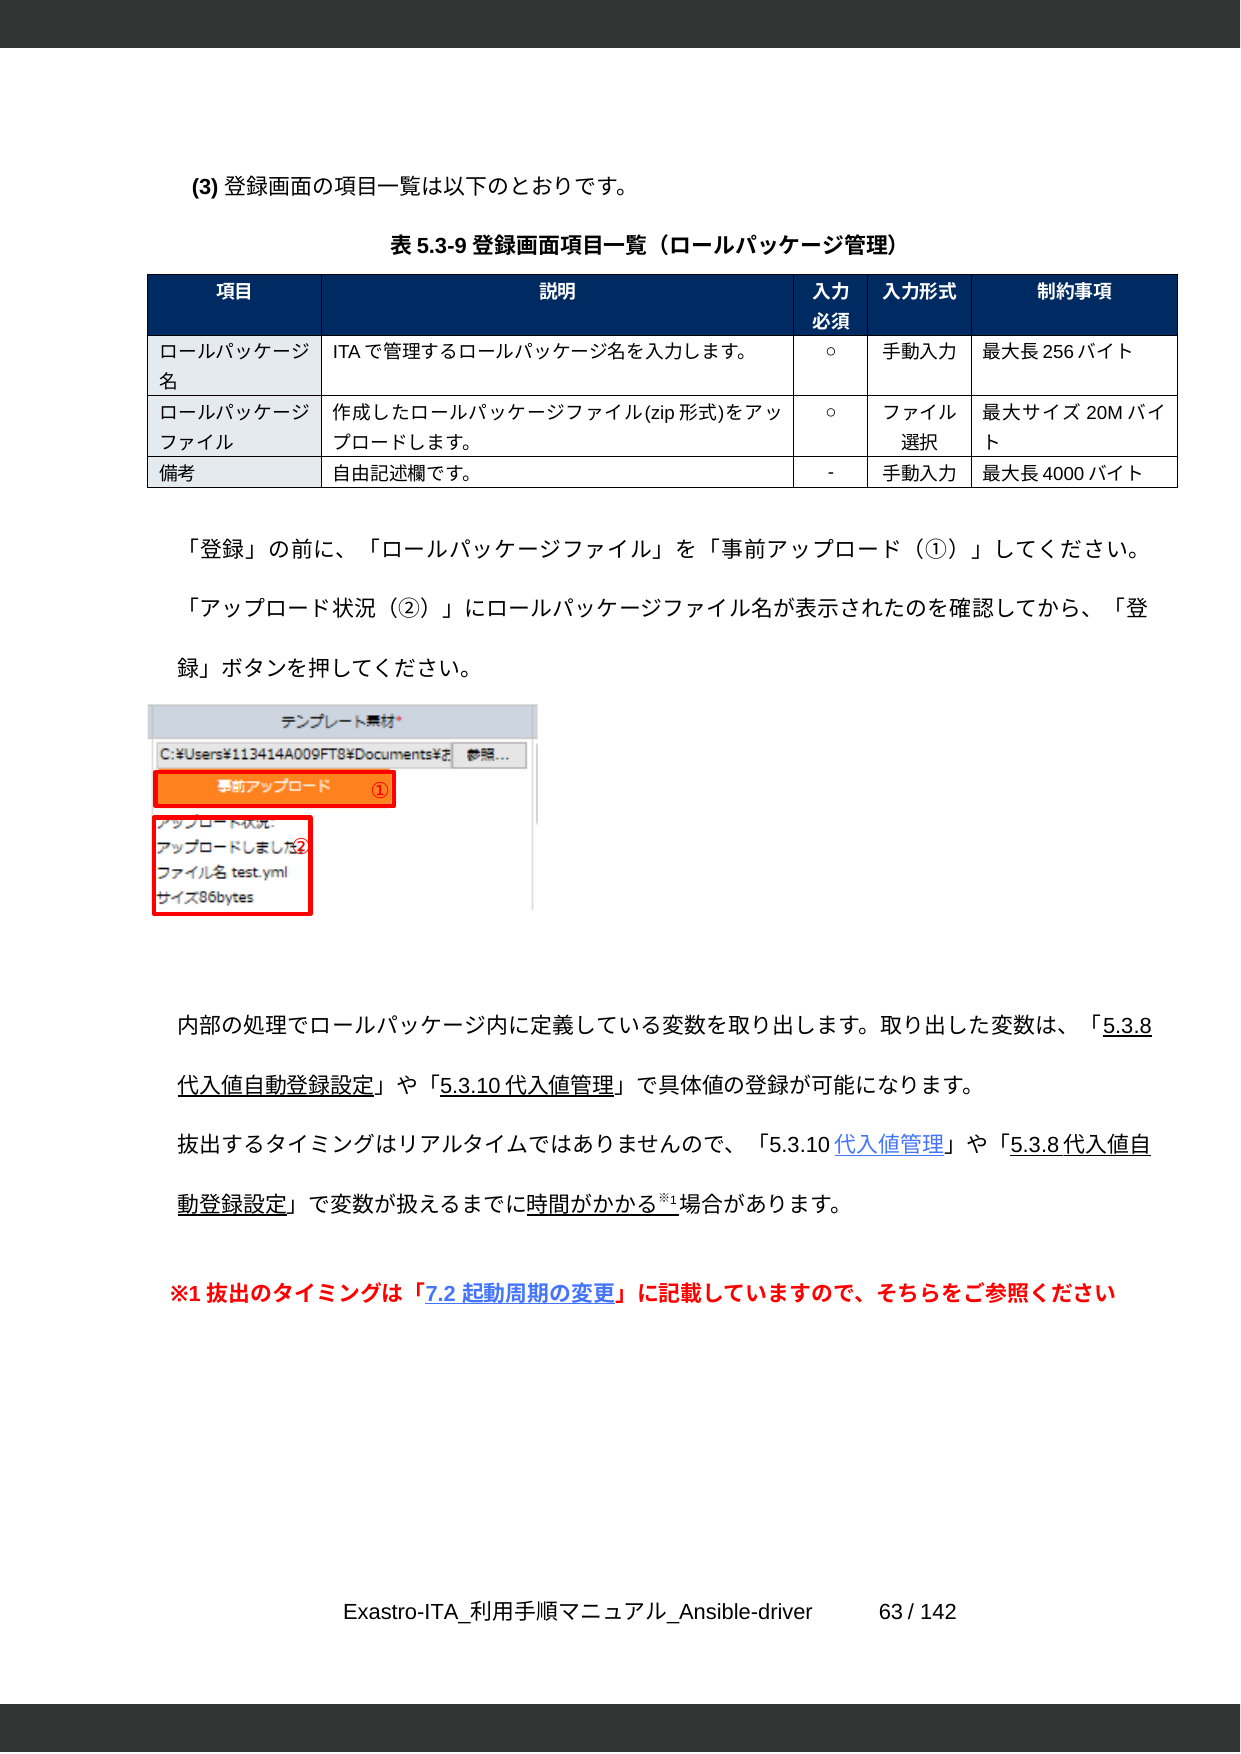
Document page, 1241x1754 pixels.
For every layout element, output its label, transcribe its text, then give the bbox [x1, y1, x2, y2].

table_cell - [794, 457, 867, 487]
text 内部の処理でロールパッケージ内に定義している変数を取り出します。取り出した変数は、「5.3.8代入値自動登録設定」や「5.3.10代入値管理」で具体値の登録が可能になります。 [177, 994, 1152, 1113]
text 「登録」の前に、「ロールパッケージファイル」を「事前アップロード（①）」してください。「アップロード状況（②）」にロールパッケージファイル名が表示されたのを確認してから、「登録」ボタンを押してください。 [177, 518, 1152, 696]
table_cell ITAで管理するロールパッケージ名を入力します。 [322, 336, 793, 395]
picture [0, 0, 1241, 48]
table_cell ロールパッケージ名 [148, 336, 321, 395]
table_header 入力形式 [868, 275, 971, 335]
table_cell 最大長4000バイト [972, 457, 1177, 487]
text 抜出するタイミングはリアルタイムではありませんので、「5.3.10代入値管理」や「5.3.8代入値自動登録設定」で変数が扱えるまでに時間がかかる※1場合があります。 [177, 1113, 1152, 1233]
table_header 説明 [322, 275, 793, 335]
table_cell ○ [794, 336, 867, 395]
table_cell 最大長256バイト [972, 336, 1177, 395]
picture [0, 1704, 1241, 1752]
picture [147, 696, 538, 929]
table_cell 最大サイズ20Mバイト [972, 396, 1177, 456]
table_cell ファイル選択 [868, 396, 971, 456]
text ※1 抜出のタイミングは「7.2 起動周期の変更」に記載していますので、そちらをご参照ください [148, 1262, 1152, 1322]
table_header 項目 [148, 275, 321, 335]
table_cell 手動入力 [868, 336, 971, 395]
text 表 5.3-9 登録画面項目一覧（ロールパッケージ管理） [148, 214, 1152, 274]
table_cell 作成したロールパッケージファイル(zip形式)をアップロードします。 [322, 396, 793, 456]
table_header 制約事項 [972, 275, 1177, 335]
table_header 入力 必須 [794, 275, 867, 335]
text (3) 登録画面の項目一覧は以下のとおりです。 [148, 155, 1152, 214]
table_cell ○ [794, 396, 867, 456]
table_cell 手動入力 [868, 457, 971, 487]
table_cell ロールパッケージファイル [148, 396, 321, 456]
table_cell 備考 [148, 457, 321, 487]
table_cell 自由記述欄です。 [322, 457, 793, 487]
